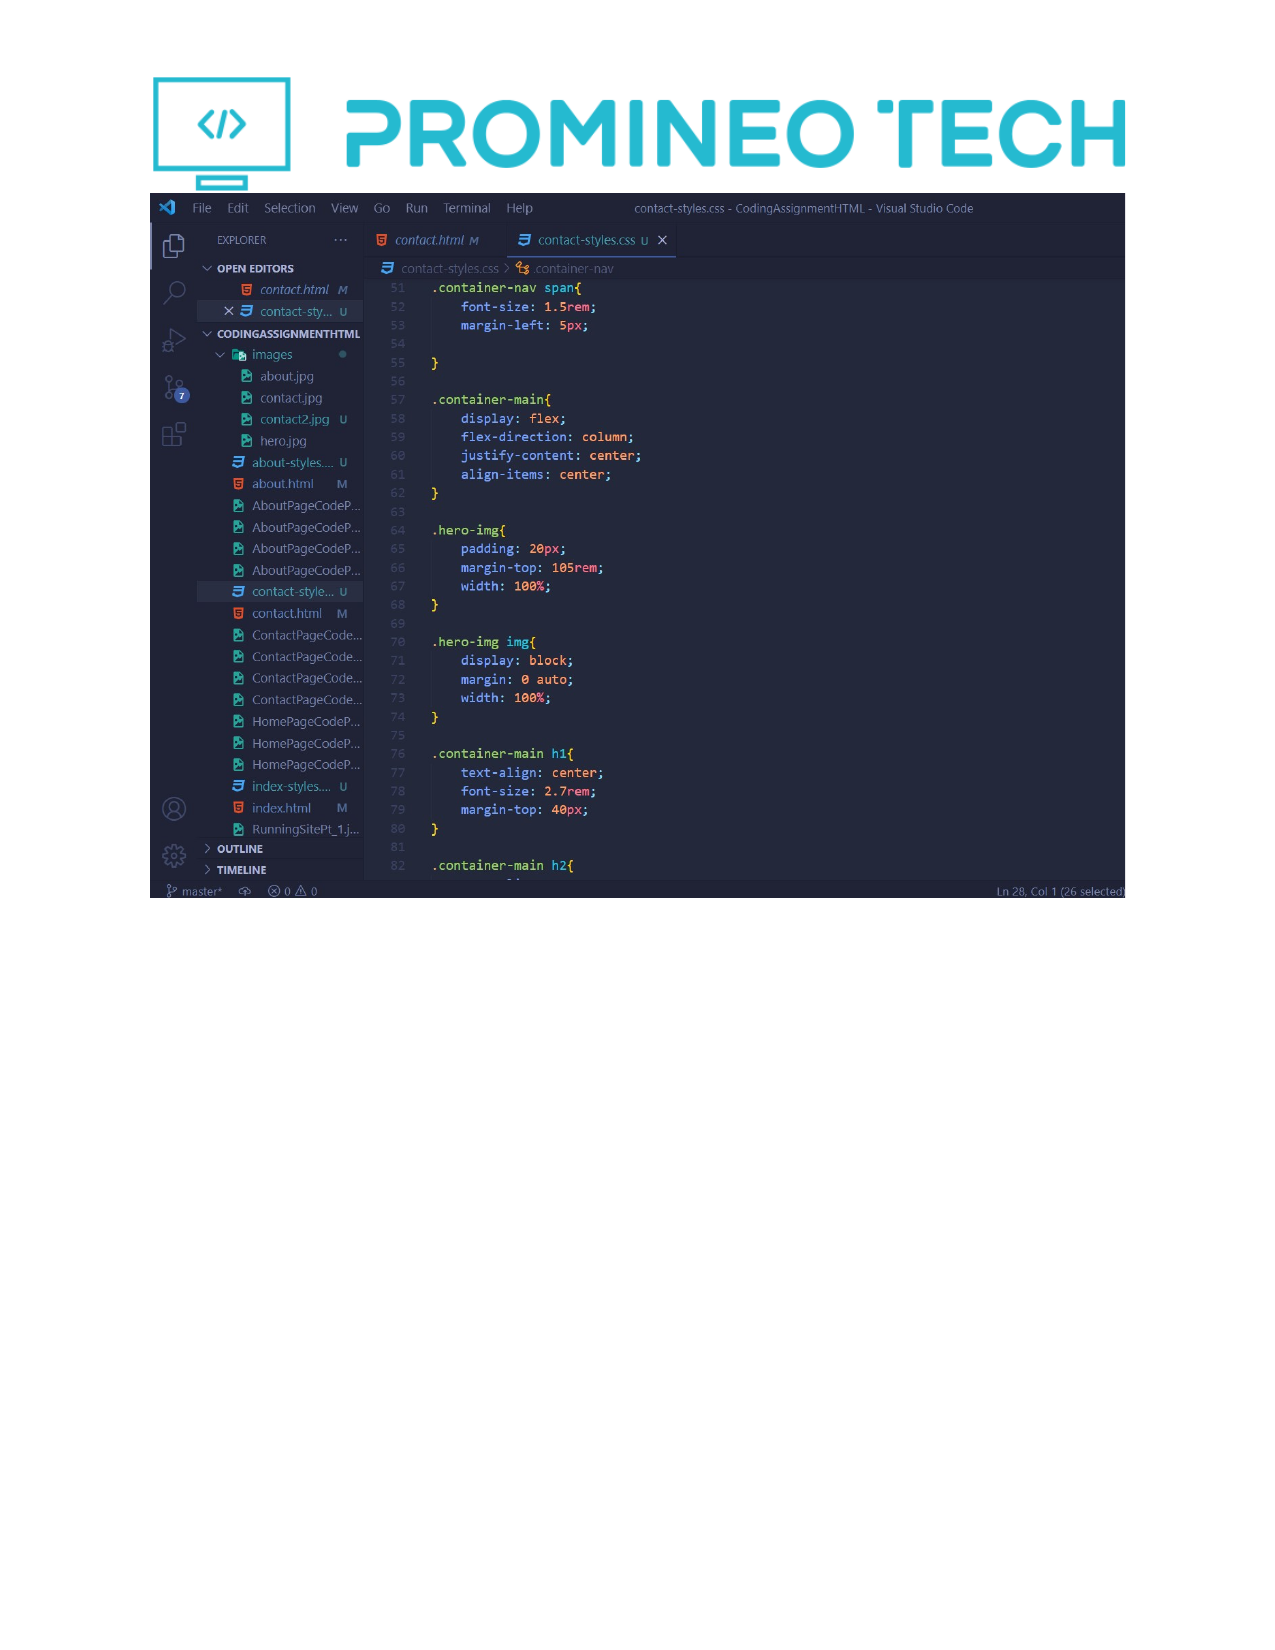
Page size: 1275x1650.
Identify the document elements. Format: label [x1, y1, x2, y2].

picture [150, 75, 1125, 898]
